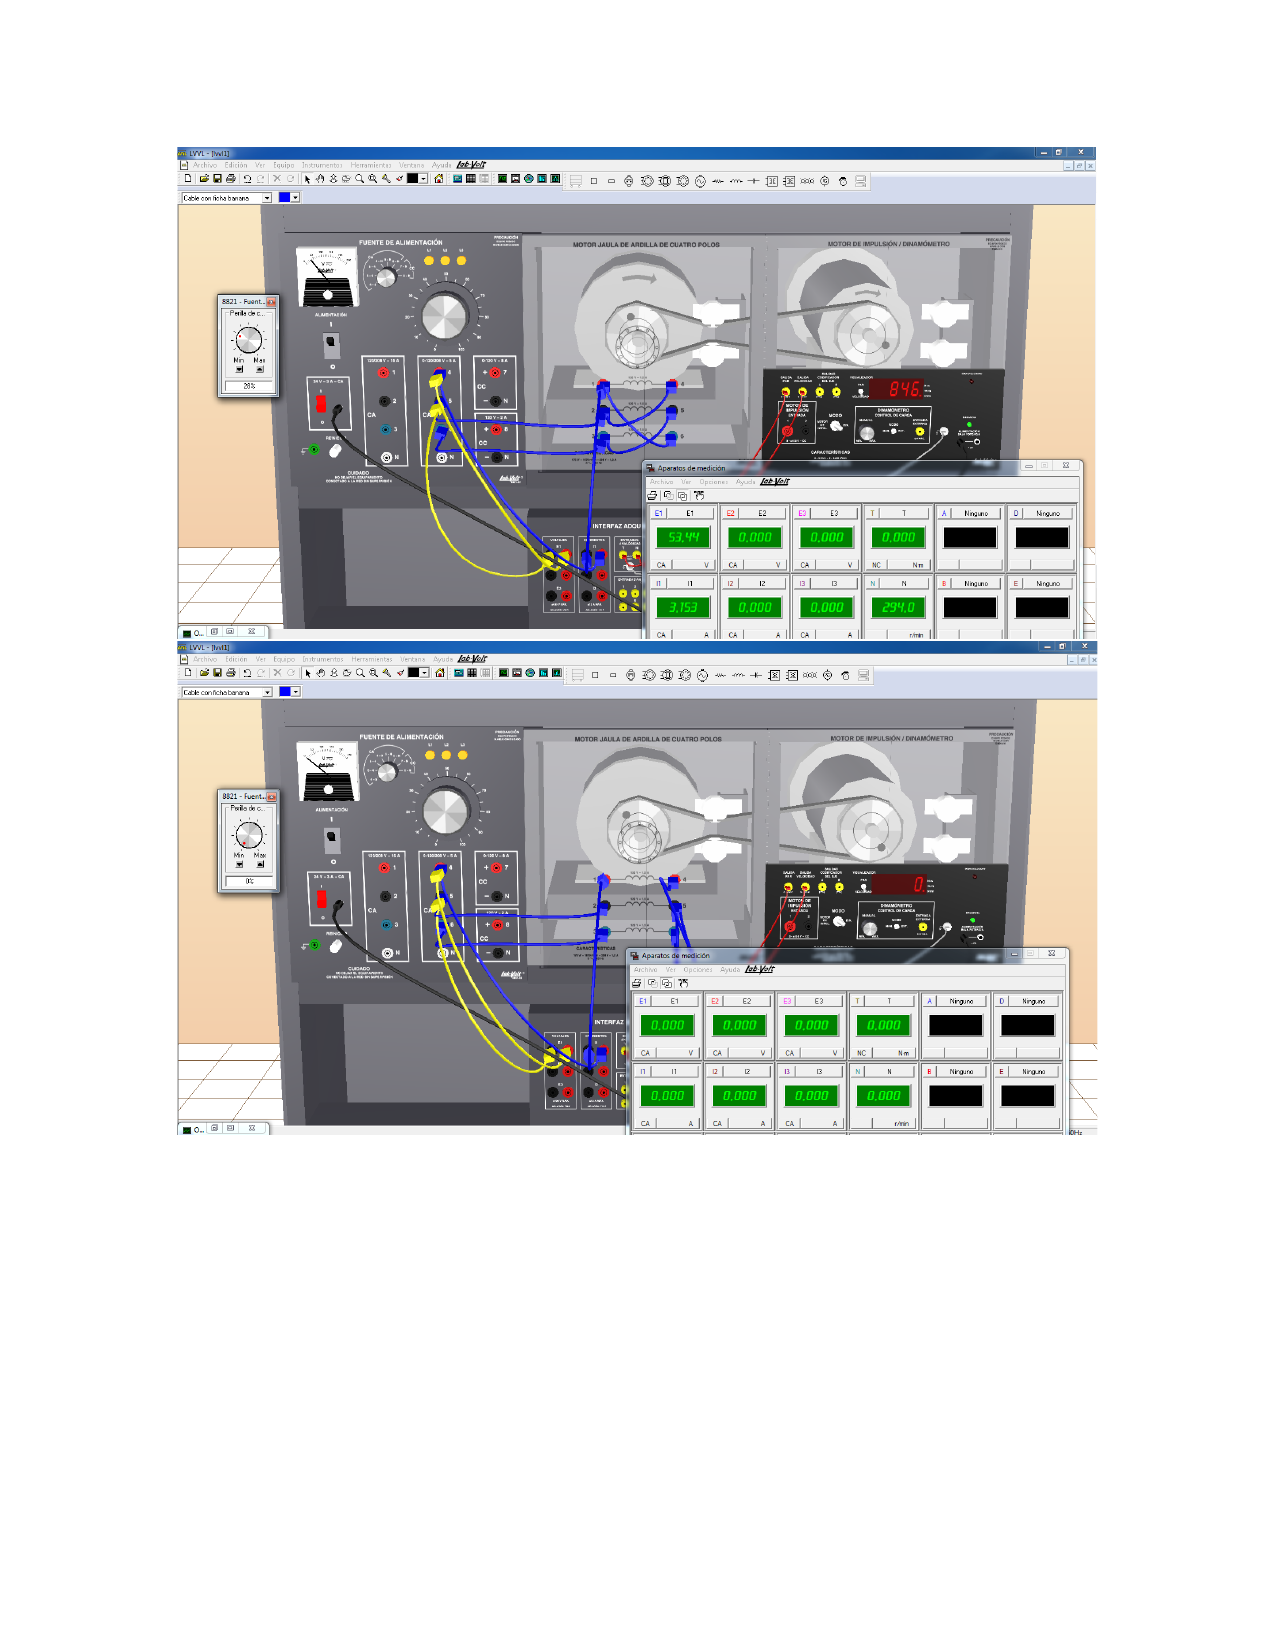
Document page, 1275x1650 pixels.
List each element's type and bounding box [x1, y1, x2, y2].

picture [177, 641, 1098, 1135]
picture [177, 147, 1097, 639]
